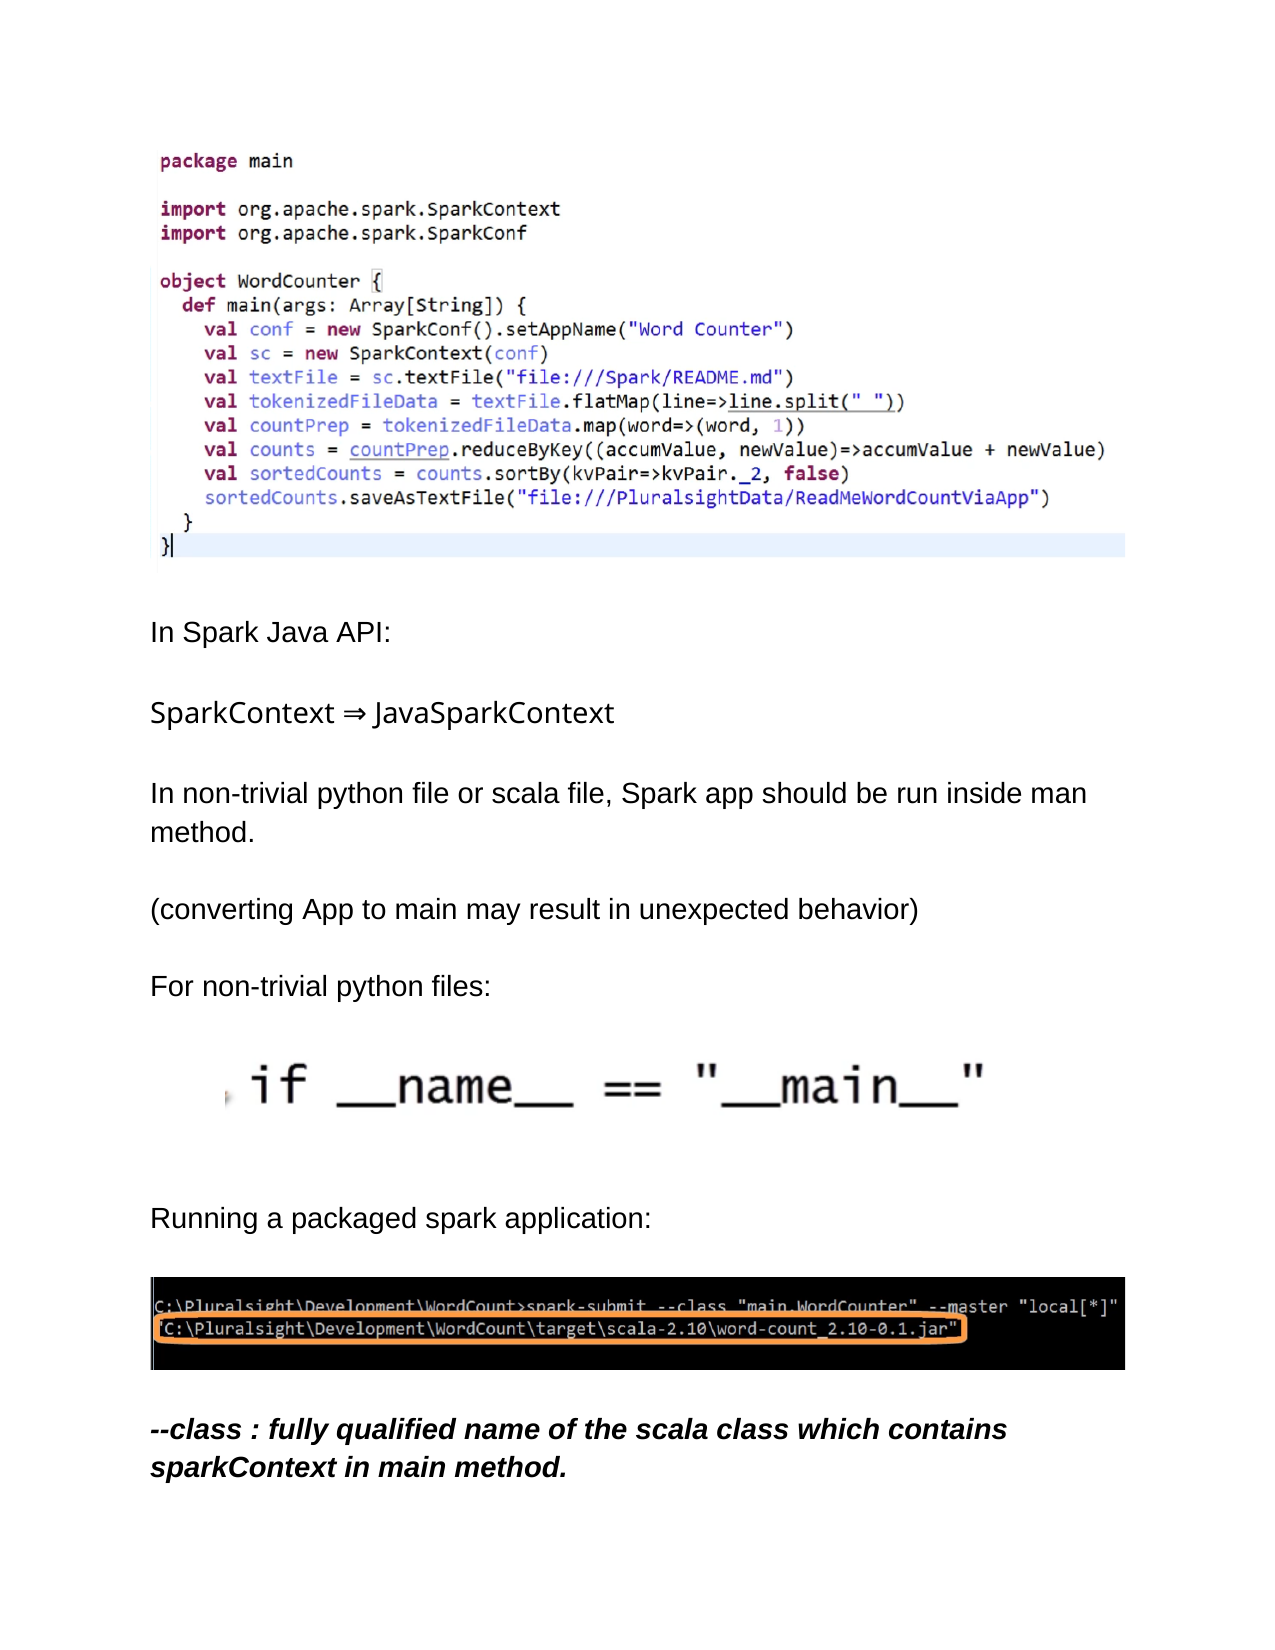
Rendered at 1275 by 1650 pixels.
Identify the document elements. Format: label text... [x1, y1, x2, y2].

text (converting App to main may result in unexpected behavior) [150, 892, 1125, 926]
text For non-trivial python files: [150, 969, 1125, 1003]
text --class : fully qualified name of the scala class which contains sparkContext in main method. [150, 1412, 1125, 1484]
picture [225, 1007, 1012, 1158]
text In Spark Java API: [150, 615, 1125, 649]
picture [150, 1277, 1125, 1370]
text Running a packaged spark application: [150, 1201, 1125, 1234]
text SparkContext ⇒ JavaSparkContext [150, 692, 1125, 732]
text In non-trivial python file or scala file, Spark app should be run inside man method. [150, 777, 1125, 849]
picture [150, 150, 1125, 573]
